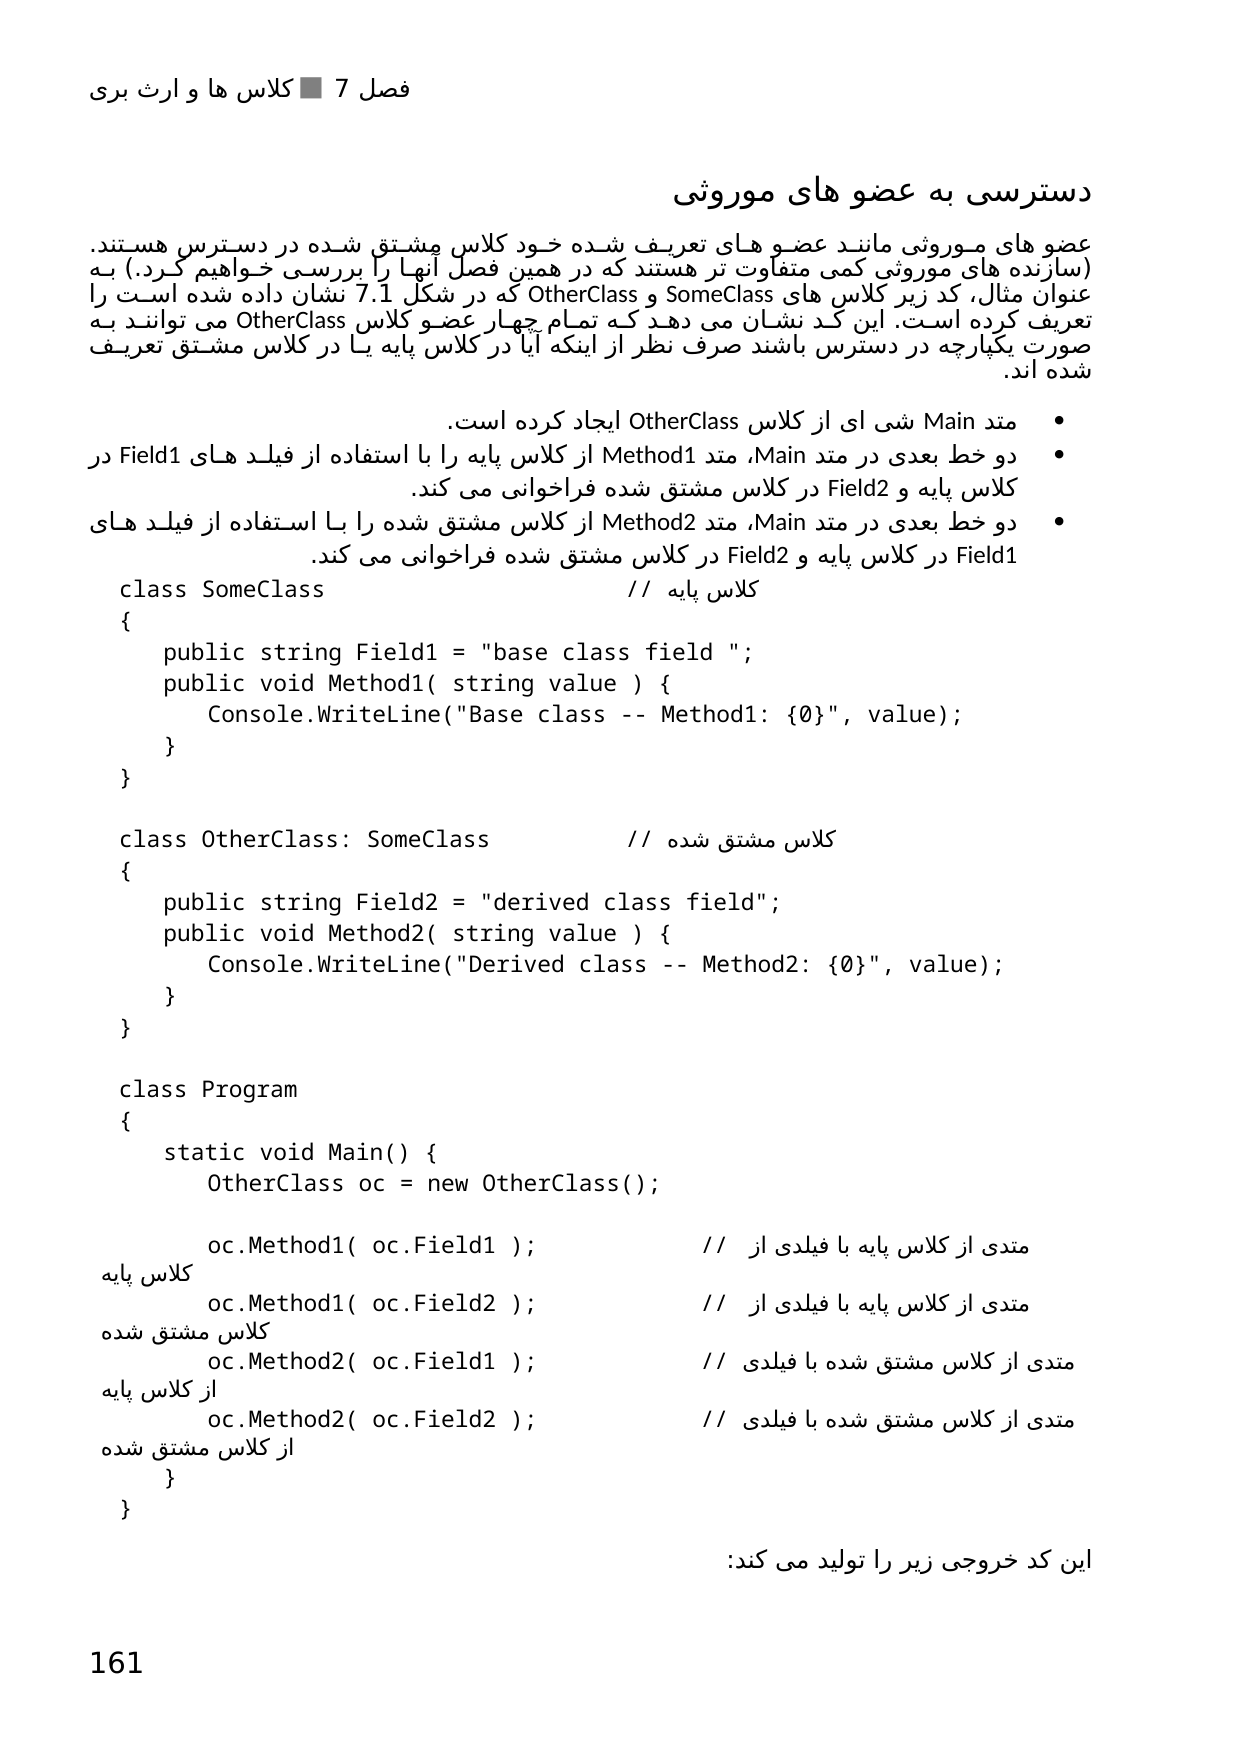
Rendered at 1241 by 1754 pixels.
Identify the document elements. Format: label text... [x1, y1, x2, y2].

text این کد خروجی زیر را تولید می کند: [89, 1548, 1092, 1573]
text دسترسی به عضو های موروثی [89, 175, 1092, 208]
text دو خط بعدی در متد Main، متد Method2 از کلاس مشتق شده را با استفاده از فیلد های Field1 در کلاس پایه و Field2 در کلاس مشتق شده فراخوانی می کند. [89, 506, 1055, 570]
text دو خط بعدی در متد Main، متد Method1 از کلاس پایه را با استفاده از فیلد های Field1 در کلاس پایه و Field2 در کلاس مشتق شده فراخوانی می کند. [89, 439, 1055, 503]
text متد Main شی ای از کلاس OtherClass ایجاد کرده است. [89, 405, 1055, 436]
text عضو های موروثی مانند عضو های تعریف شده خود کلاس مشتق شده در دسترس هستند. (سازنده های موروثی کمی متفاوت تر هستند که در همین فصل آنها را بررسی خواهیم کرد.) به عنوان مثال، کد زیر کلاس های SomeClass و OtherClass که در شکل 7.1 نشان داده شده است را تعریف کرده است. این کد نشان می دهد که تمام چهار عضو کلاس OtherClass می توانند به صورت یکپارچه در دسترس باشند صرف نظر از اینکه آیا در کلاس پایه یا در کلاس مشتق تعریف شده اند. [89, 233, 1092, 384]
table_header class SomeClass // کلاس پایه { public string Field1 = "base class field "; public void Method1( string value ) { Console.WriteLine("Base class -- Method1: {0}", value); } } class OtherClass: SomeClass // کلاس مشتق شده { public string Field2 = "derived class field"; public void Method2( string value ) { Console.WriteLine("Derived class -- Method2: {0}", value); } } class Program { static void Main() { OtherClass oc = new OtherClass(); oc.Method1( oc.Field1 ); // متدی از کلاس پایه با فیلدی از کلاس پایه oc.Method1( oc.Field2 ); // متدی از کلاس پایه با فیلدی از کلاس مشتق شده oc.Method2( oc.Field1 ); // متدی از کلاس مشتق شده با فیلدی از کلاس پایه oc.Method2( oc.Field2 ); // متدی از کلاس مشتق شده با فیلدی از کلاس مشتق شده } } [89, 573, 1093, 1523]
